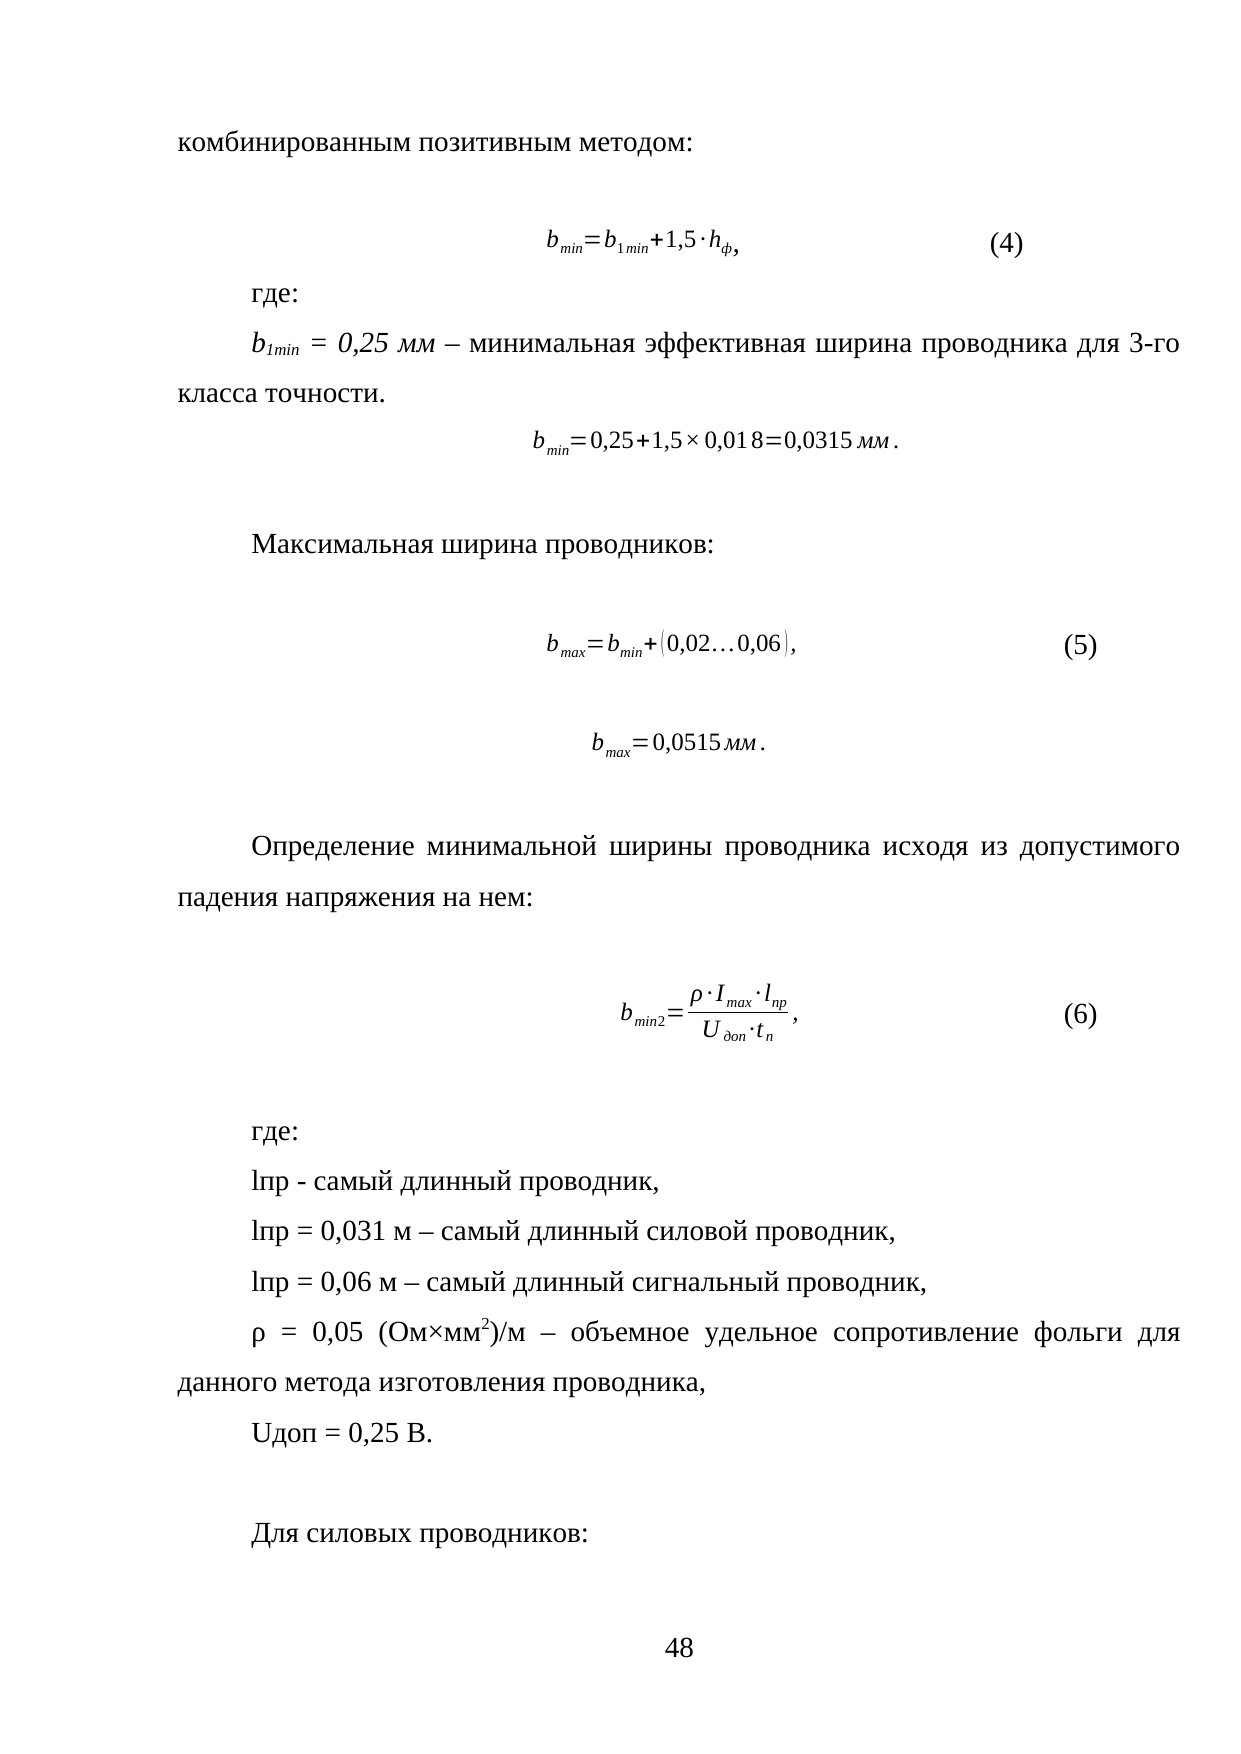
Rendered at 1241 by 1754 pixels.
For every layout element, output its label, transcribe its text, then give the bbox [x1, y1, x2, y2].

text ρ = 0,05 (Ом×мм2)/м – объемное удельное сопротивление фольги для данного метода изготовления проводника, [177, 1314, 1181, 1398]
text lпр = 0,031 м – самый длинный силовой проводник, [177, 1213, 1181, 1247]
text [177, 124, 1181, 158]
text где: [177, 275, 1181, 308]
text lпр = 0,06 м – самый длинный сигнальный проводник, [177, 1264, 1181, 1297]
text b1min = 0,25 мм – минимальная эффективная ширина проводника для 3-го класса точности. [177, 325, 1181, 409]
text Определение минимальной ширины проводника исходя из допустимого падения напряжения на нем: [177, 828, 1181, 912]
text Uдоп = 0,25 В. [177, 1415, 1181, 1448]
text , (4) [473, 225, 1181, 258]
text (6) [546, 979, 1181, 1046]
text Для силовых проводников: [177, 1515, 1181, 1549]
text где: [177, 1113, 1181, 1146]
text lпр - самый длинный проводник, [177, 1163, 1181, 1197]
text Максимальная ширина проводников: [177, 527, 1181, 560]
text (5) [473, 627, 1181, 661]
